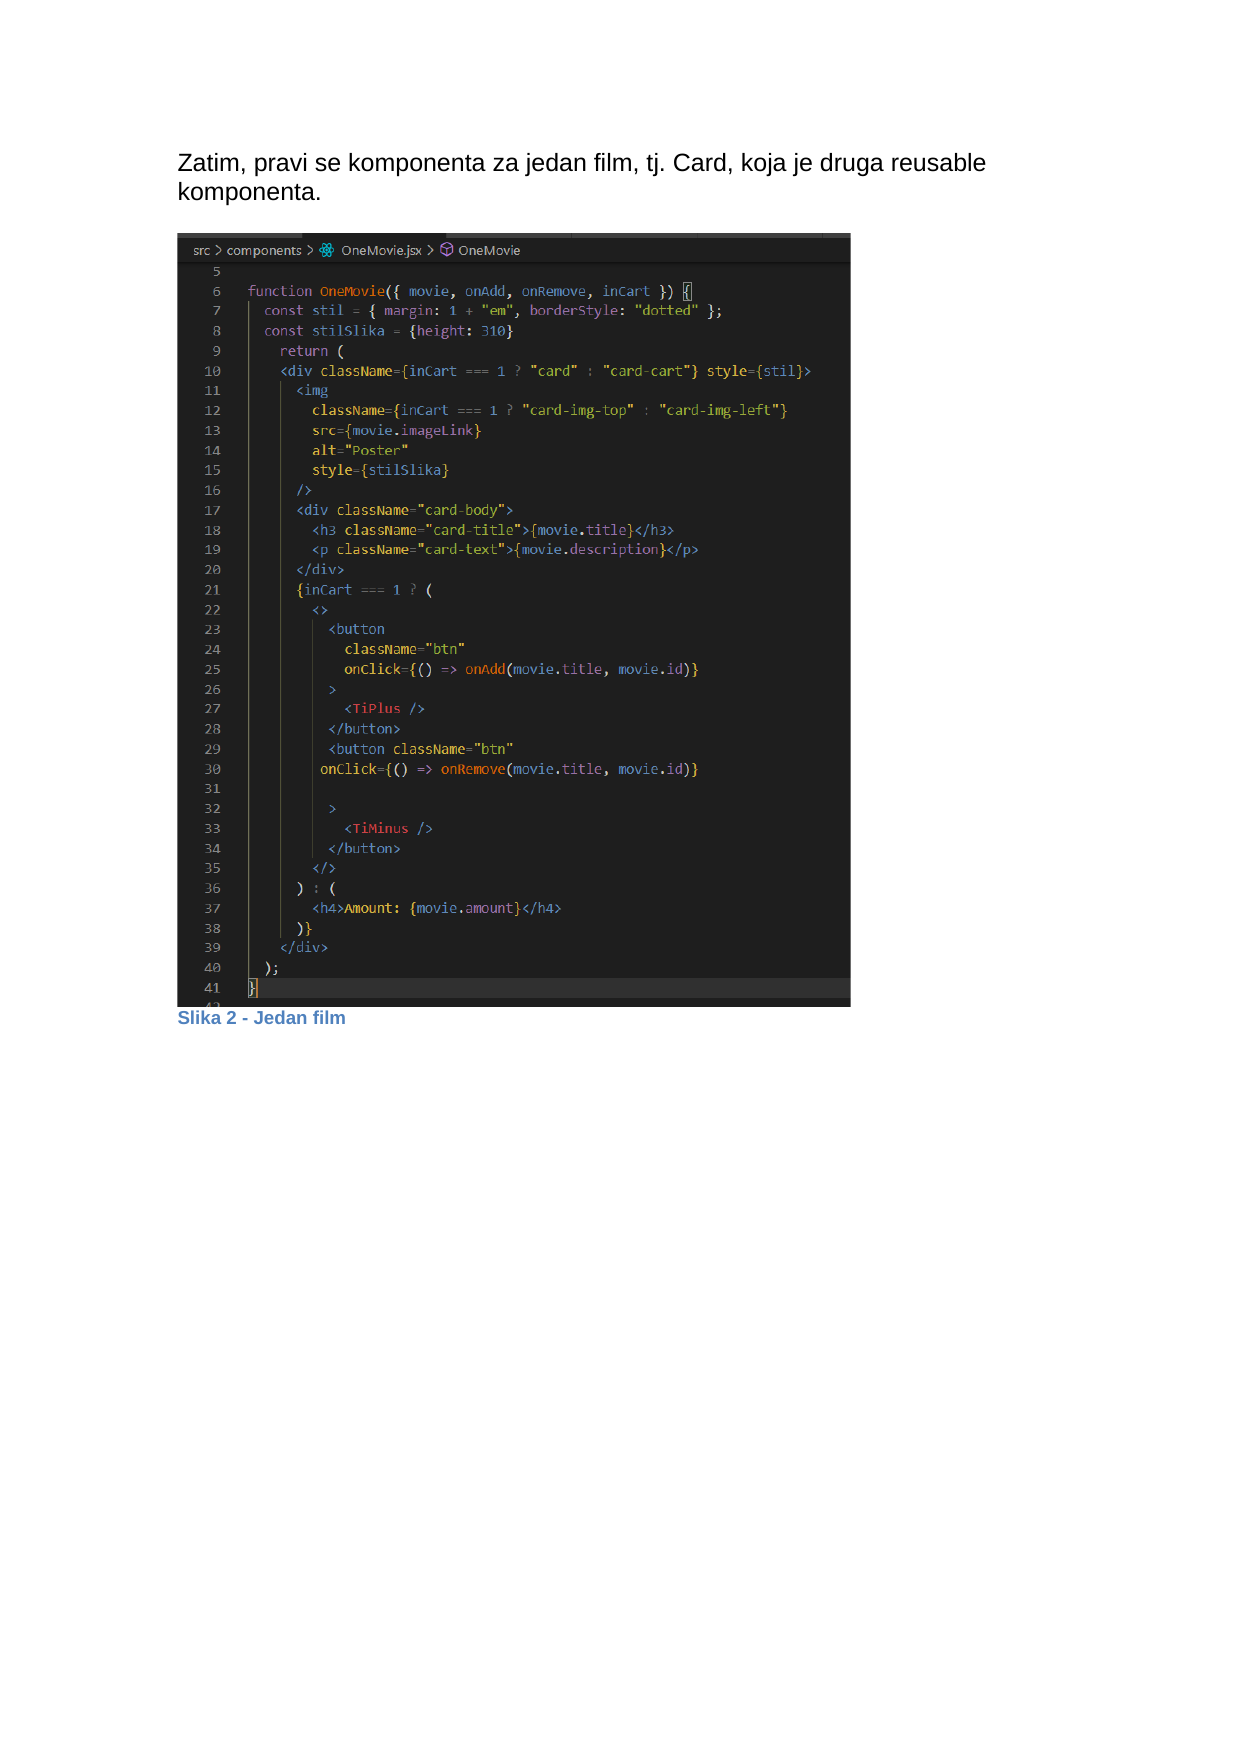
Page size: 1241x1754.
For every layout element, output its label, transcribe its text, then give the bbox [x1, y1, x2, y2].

picture [177, 233, 851, 1007]
text Zatim, pravi se komponenta za jedan film, tj. Card, koja je druga reusable komponenta. [177, 148, 1092, 205]
text Slika 2 - Jedan film [177, 1007, 1092, 1028]
